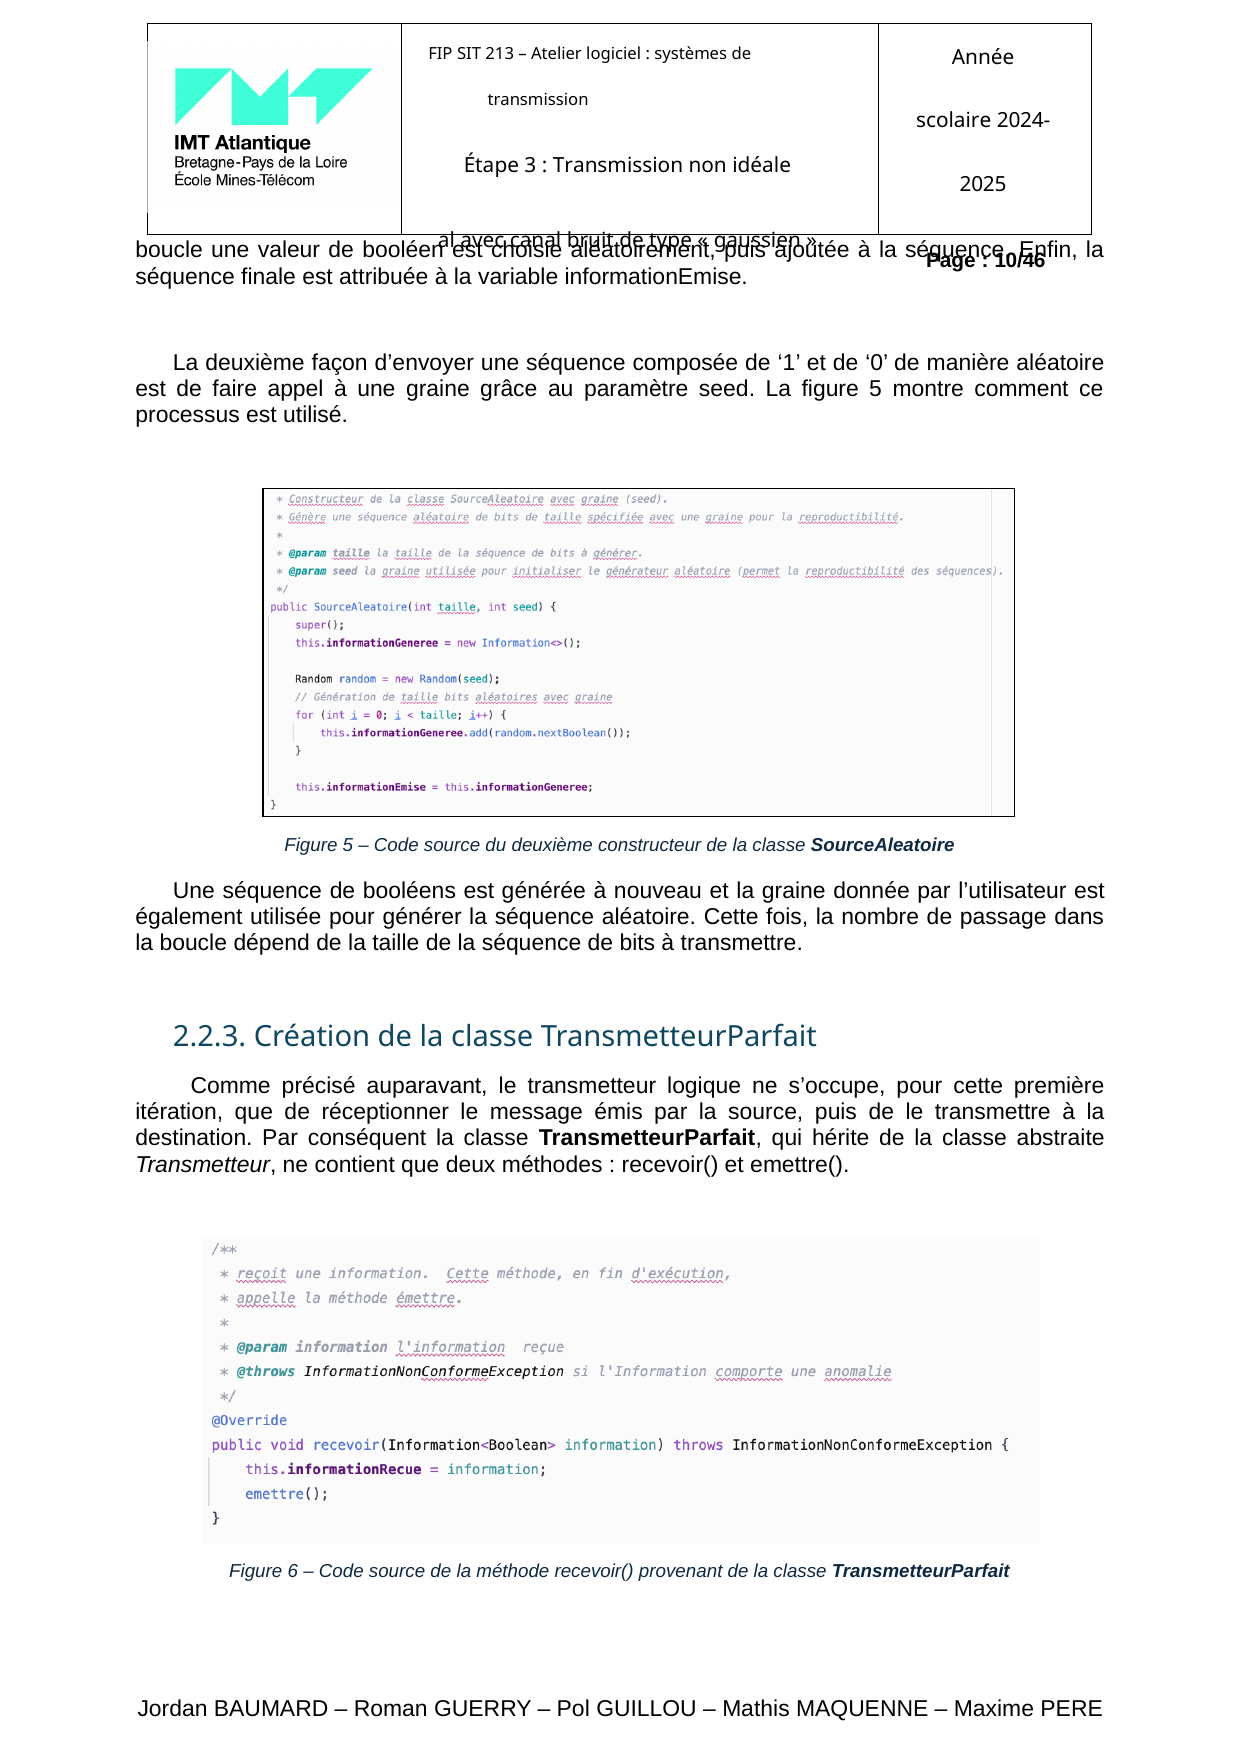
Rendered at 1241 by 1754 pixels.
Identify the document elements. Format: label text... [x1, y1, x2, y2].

text Figure 6 – Code source de la méthode recevoir() provenant de la classe TransmetteurParfait [135, 1560, 1105, 1581]
picture [147, 41, 401, 213]
text La deuxième façon d’envoyer une séquence composée de ‘1’ et de ‘0’ de manière aléatoire est de faire appel à une graine grâce au paramètre seed. La figure 5 montre comment ce processus est utilisé. [135, 349, 1105, 428]
picture [264, 489, 1014, 816]
subtitle 2.2.3. Création de la classe TransmetteurParfait [135, 1015, 1105, 1055]
picture [201, 1236, 1040, 1544]
text Figure 5 – Code source du deuxième constructeur de la classe SourceAleatoire [135, 834, 1105, 856]
text Comme précisé auparavant, le transmetteur logique ne s’occupe, pour cette première itération, que de réceptionner le message émis par la source, puis de le transmettre à la destination. Par conséquent la classe TransmetteurParfait, qui hérite de la classe abstraite Transmetteur, ne contient que deux méthodes : recevoir() et emettre(). [135, 1072, 1105, 1177]
text Une séquence de booléens est générée à nouveau et la graine donnée par l’utilisateur est également utilisée pour générer la séquence aléatoire. Cette fois, la nombre de passage dans la boucle dépend de la taille de la séquence de bits à transmettre. [135, 877, 1105, 956]
